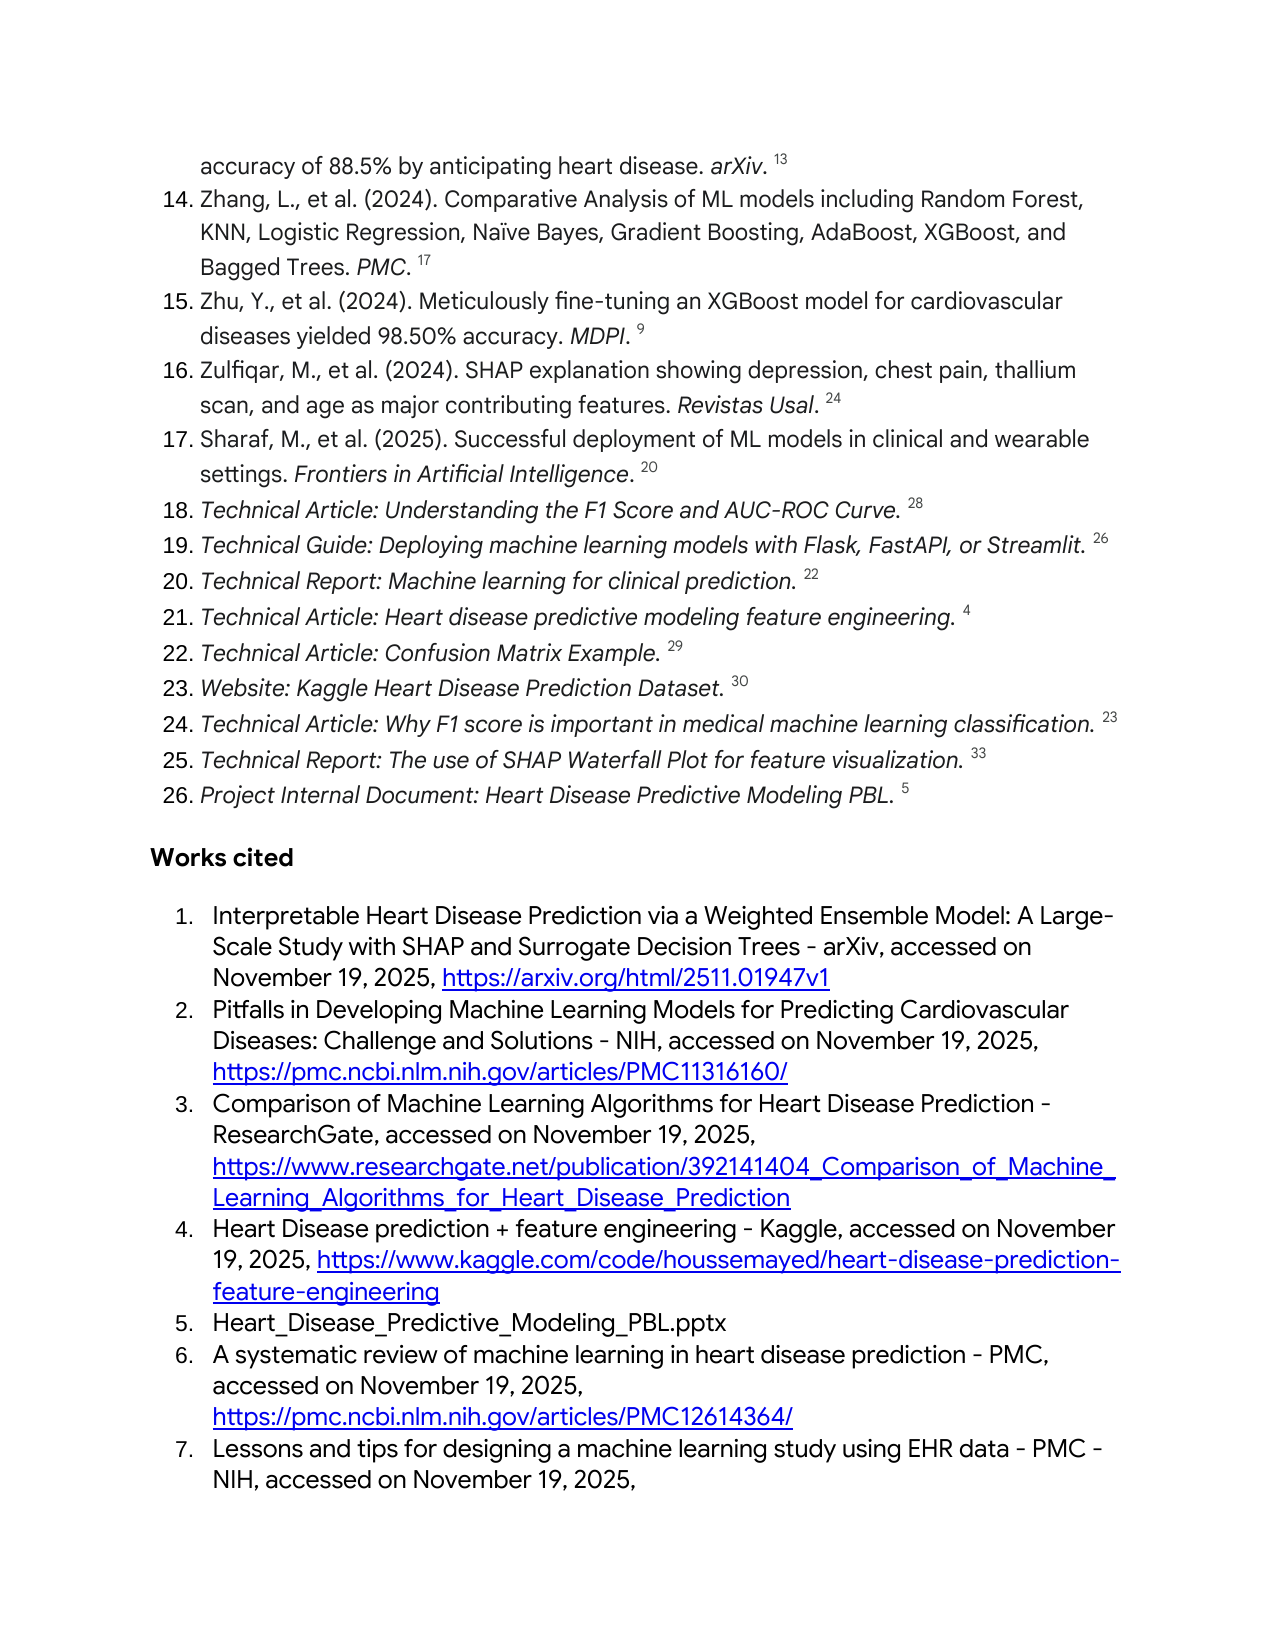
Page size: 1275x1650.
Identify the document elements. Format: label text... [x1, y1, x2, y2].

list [175, 1433, 1125, 1496]
list Zulfiqar, M., et al. (2024). SHAP explanation showing depression, chest pain, thallium scan, and age as major contributing features. Revistas Usal. 24 [162, 356, 1125, 421]
list Comparison of Machine Learning Algorithms for Heart Disease Prediction - ResearchGate, accessed on November 19, 2025, https://www.researchgate.net/publication/392141404_Comparison_of_Machine_Learning_Algorithms_for_Heart_Disease_Prediction [175, 1088, 1125, 1213]
subtitle Works cited [150, 842, 1125, 873]
list Interpretable Heart Disease Prediction via a Weighted Ensemble Model: A Large-Scale Study with SHAP and Surrogate Decision Trees - arXiv, accessed on November 19, 2025, https://arxiv.org/html/2511.01947v1 [175, 900, 1125, 994]
list Zhu, Y., et al. (2024). Meticulously fine-tuning an XGBoost model for cardiovascular diseases yielded 98.50% accuracy. MDPI. 9 [162, 287, 1125, 352]
list Project Internal Document: Heart Disease Predictive Modeling PBL. 5 [162, 780, 1125, 811]
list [162, 150, 1125, 181]
list Technical Article: Understanding the F1 Score and AUC-ROC Curve. 28 [162, 494, 1125, 525]
list Technical Article: Why F1 score is important in medical machine learning classification. 23 [162, 708, 1125, 739]
list Technical Report: Machine learning for clinical prediction. 22 [162, 565, 1125, 597]
list Technical Report: The use of SHAP Waterfall Plot for feature visualization. 33 [162, 744, 1125, 775]
list A systematic review of machine learning in heart disease prediction - PMC, accessed on November 19, 2025, https://pmc.ncbi.nlm.nih.gov/articles/PMC12614364/ [175, 1339, 1125, 1433]
list Zhang, L., et al. (2024). Comparative Analysis of ML models including Random Forest, KNN, Logistic Regression, Naïve Bayes, Gradient Boosting, AdaBoost, XGBoost, and Bagged Trees. PMC. 17 [162, 186, 1125, 283]
list Technical Article: Heart disease predictive modeling feature engineering. 4 [162, 601, 1125, 632]
list Pitfalls in Developing Machine Learning Models for Predicting Cardiovascular Diseases: Challenge and Solutions - NIH, accessed on November 19, 2025, https://pmc.ncbi.nlm.nih.gov/articles/PMC11316160/ [175, 994, 1125, 1088]
list Sharaf, M., et al. (2025). Successful deployment of ML models in clinical and wearable settings. Frontiers in Artificial Intelligence. 20 [162, 425, 1125, 489]
list Technical Article: Confusion Matrix Example. 29 [162, 637, 1125, 668]
list Website: Kaggle Heart Disease Prediction Dataset. 30 [162, 672, 1125, 704]
list Technical Guide: Deploying machine learning models with Flask, FastAPI, or Streamlit. 26 [162, 529, 1125, 561]
list Heart_Disease_Predictive_Modeling_PBL.pptx [175, 1307, 1125, 1339]
list Heart Disease prediction + feature engineering - Kaggle, accessed on November 19, 2025, https://www.kaggle.com/code/houssemayed/heart-disease-prediction-feature-engineering [175, 1213, 1125, 1307]
